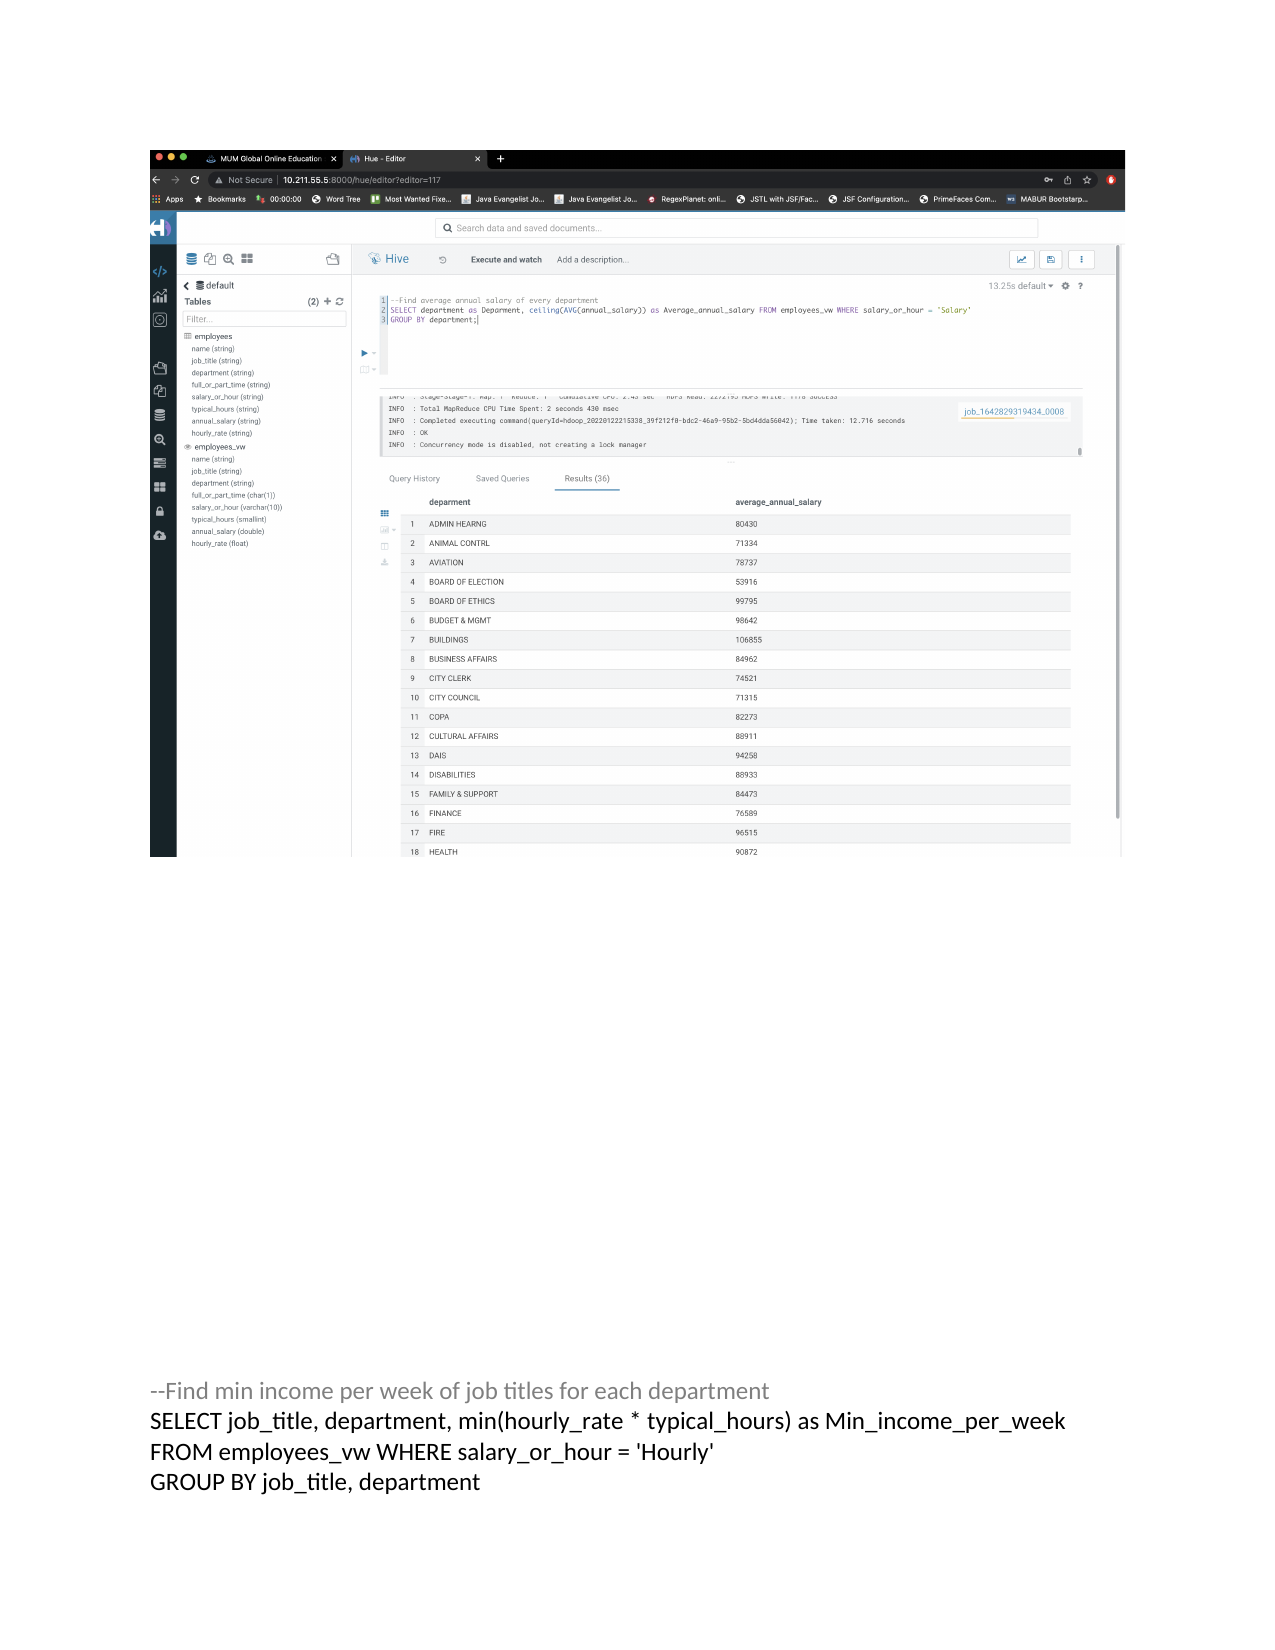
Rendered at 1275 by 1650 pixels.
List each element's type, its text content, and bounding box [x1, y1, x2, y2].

text --Find min income per week of job titles for each department [150, 1375, 1125, 1406]
picture [150, 150, 1125, 857]
text SELECT job_title, department, min(hourly_rate * typical_hours) as Min_income_per_week FROM employees_vw WHERE salary_or_hour = 'Hourly' [150, 1406, 1125, 1467]
text GROUP BY job_title, department [150, 1467, 1125, 1497]
